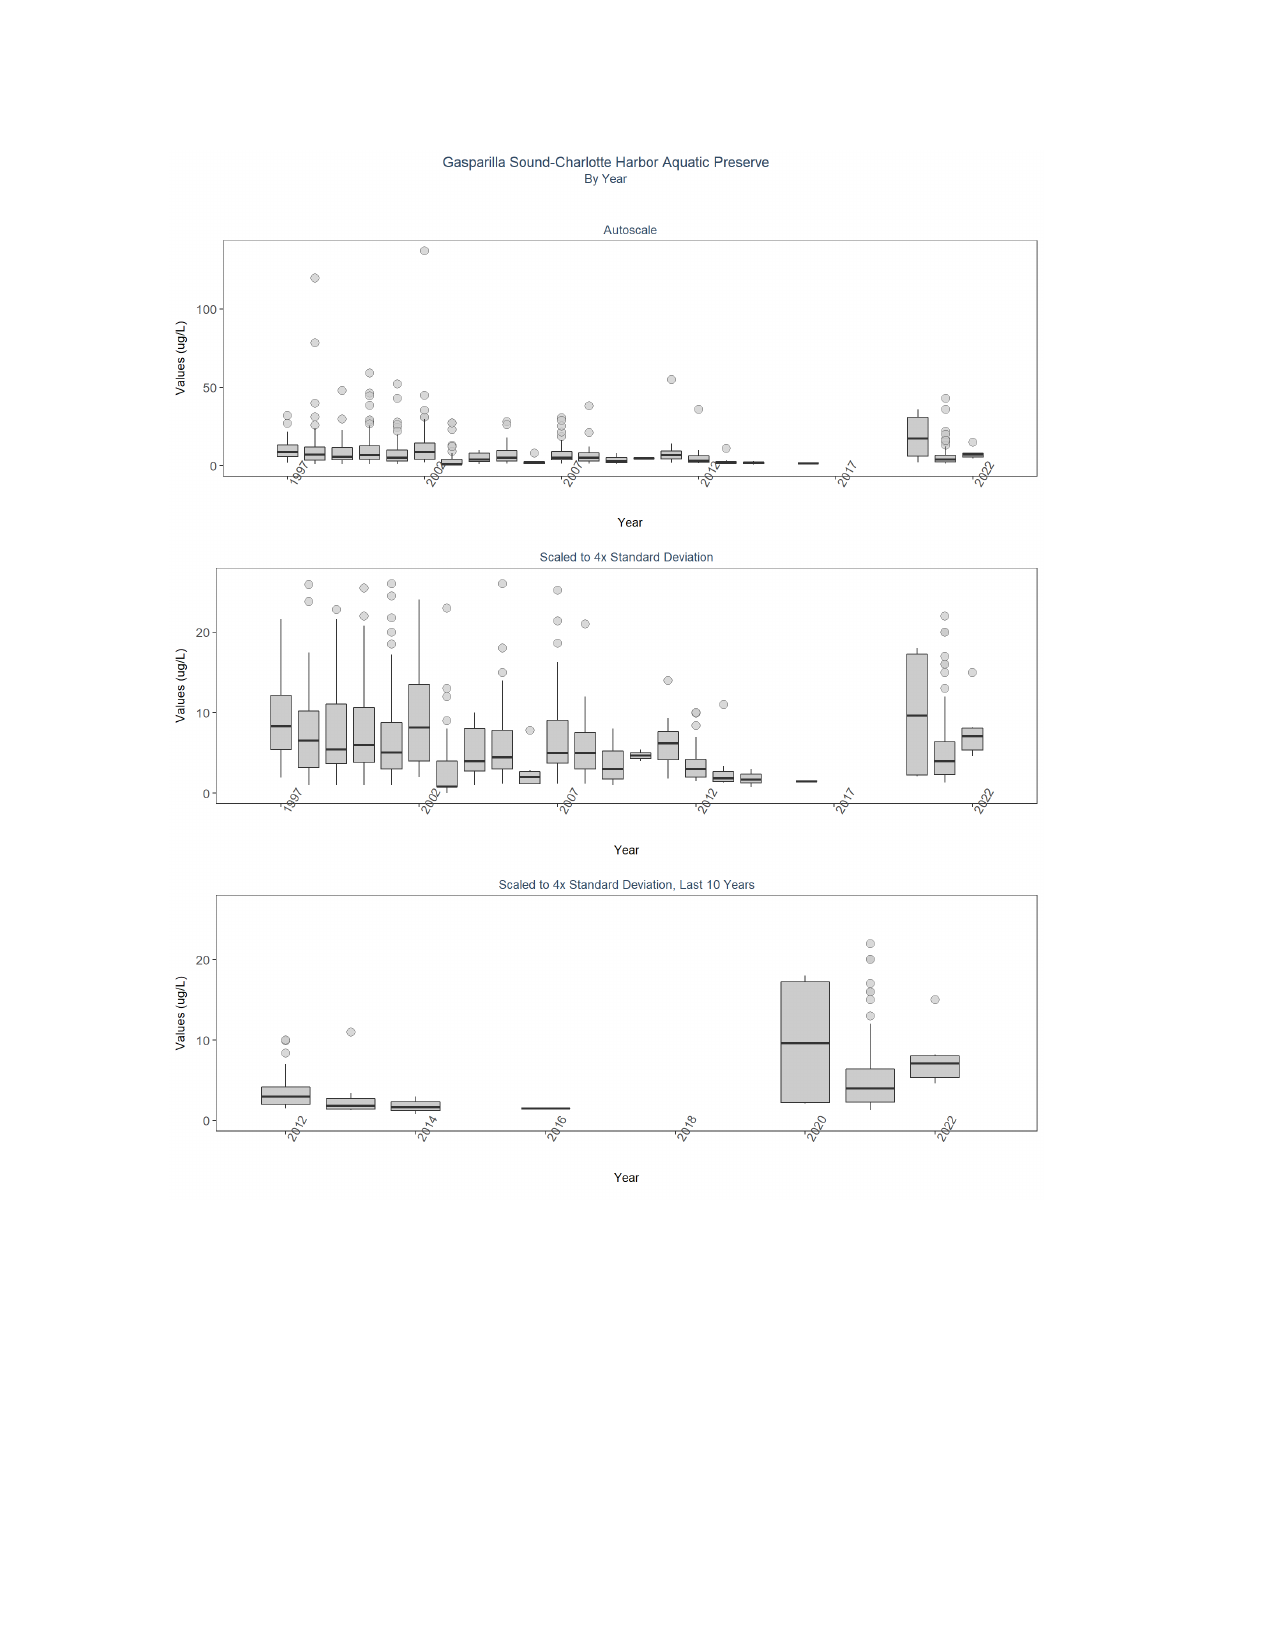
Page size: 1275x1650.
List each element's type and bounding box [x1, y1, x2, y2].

picture [168, 150, 1044, 1200]
